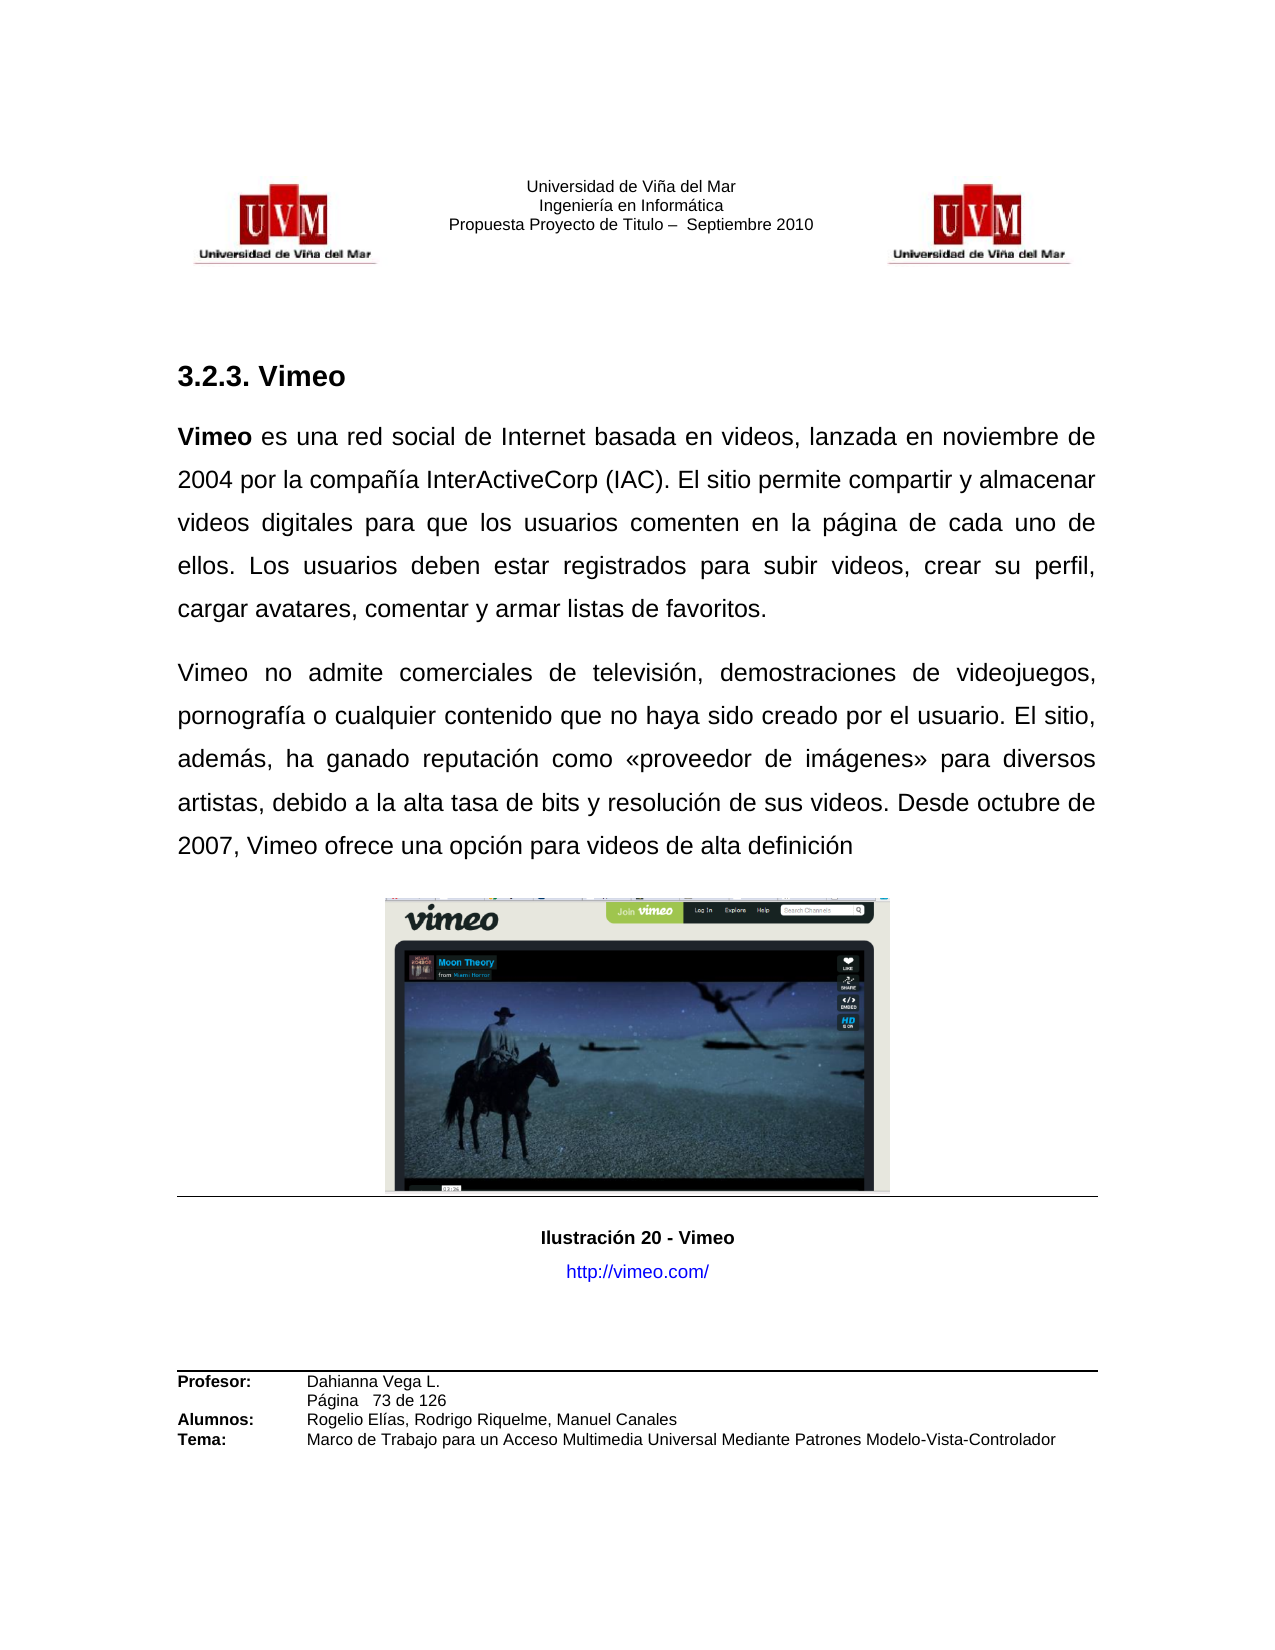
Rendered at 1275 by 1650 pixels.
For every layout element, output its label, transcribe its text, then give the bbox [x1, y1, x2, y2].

picture [177, 176, 390, 267]
text Vimeo no admite comerciales de televisión, demostraciones de videojuegos, pornografía o cualquier contenido que no haya sido creado por el usuario. El sitio, además, ha ganado reputación como «proveedor de imágenes» para diversos artistas, debido a la alta tasa de bits y resolución de sus videos. Desde octubre de 2007, Vimeo ofrece una opción para videos de alta definición [177, 658, 1098, 859]
text http://vimeo.com/ [177, 1261, 1098, 1282]
text Ilustración 20 - Vimeo [177, 1226, 1098, 1248]
picture [385, 898, 890, 1194]
text Vimeo es una red social de Internet basada en videos, lanzada en noviembre de 2004 por la compañía InterActiveCorp (IAC). El sitio permite compartir y almacenar videos digitales para que los usuarios comenten en la página de cada uno de ellos. Los usuarios deben estar registrados para subir videos, crear su perfil, cargar avatares, comentar y armar listas de favoritos. [177, 422, 1098, 623]
subtitle 3.2.3. Vimeo [177, 359, 1098, 392]
picture [871, 176, 1084, 267]
